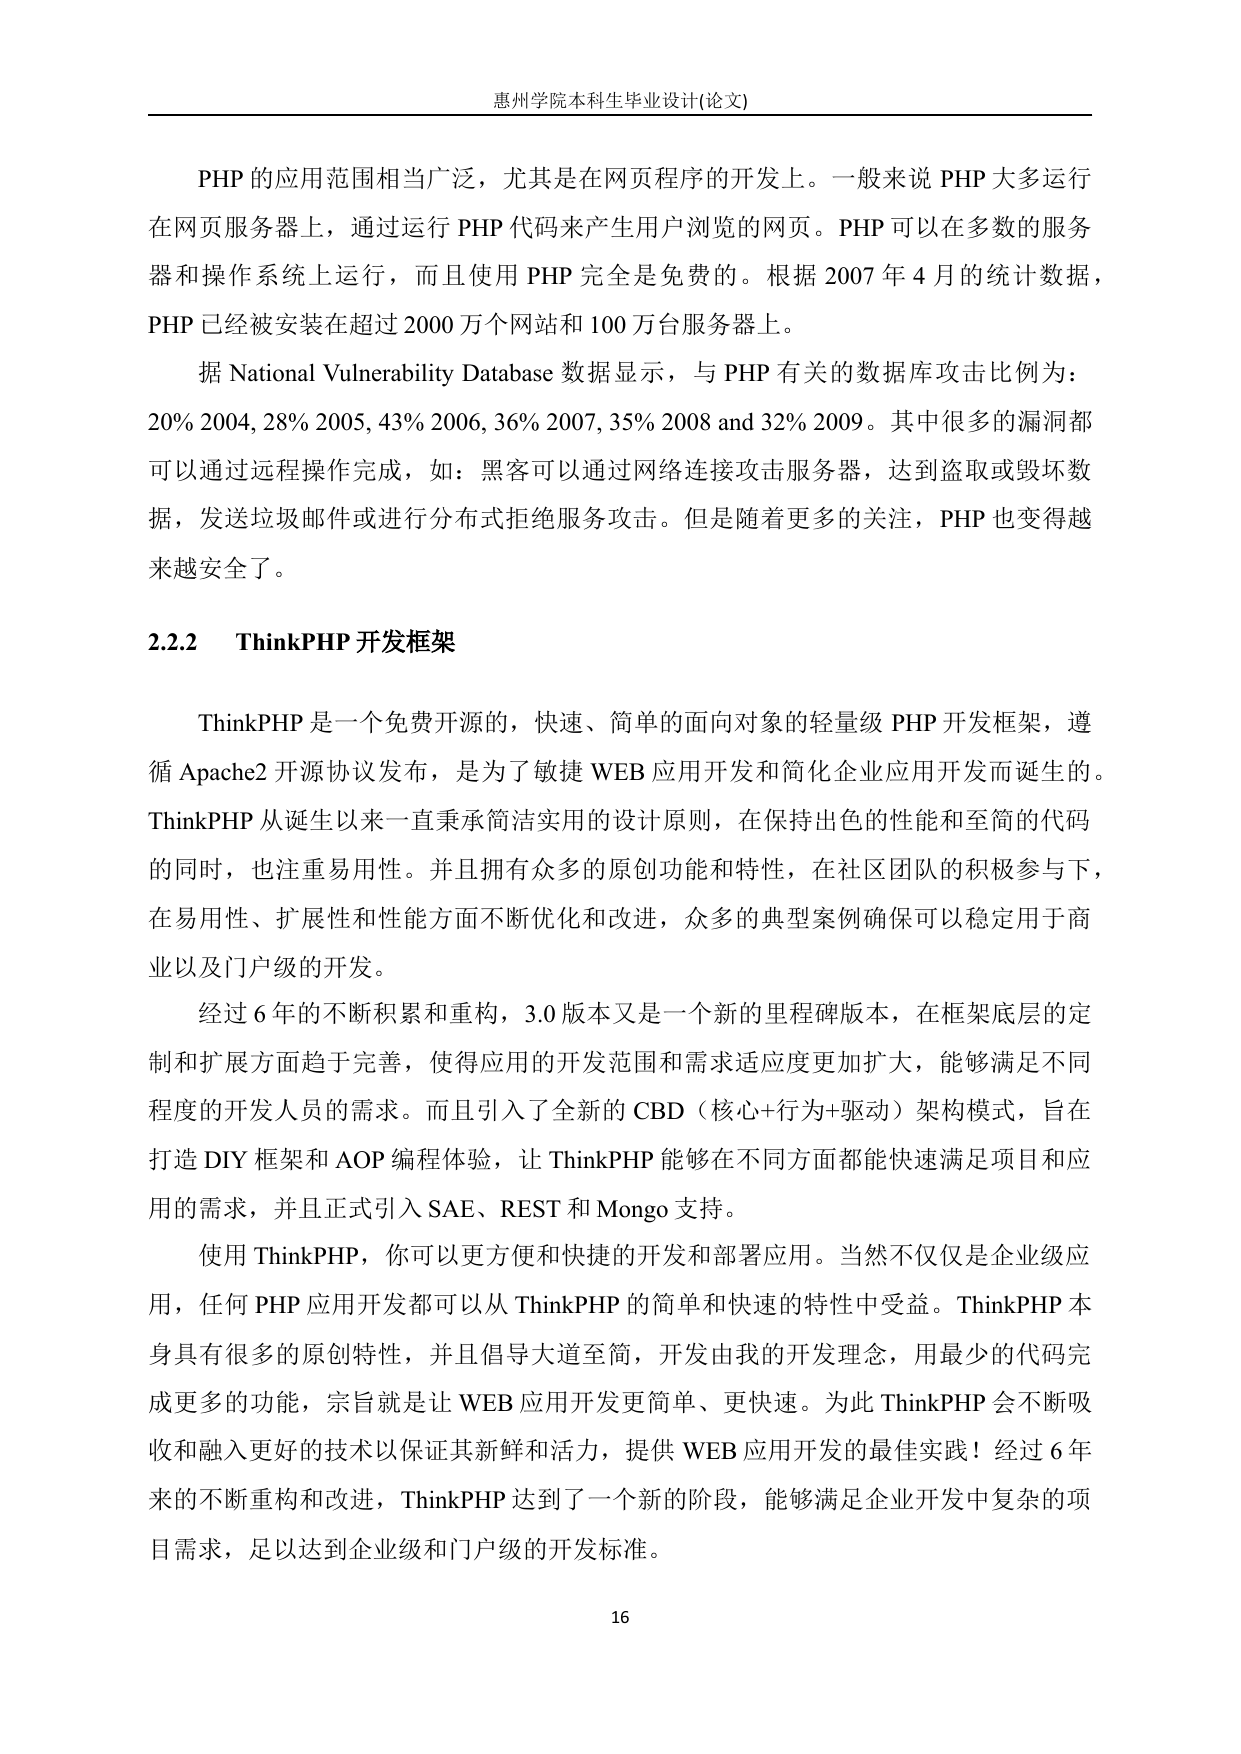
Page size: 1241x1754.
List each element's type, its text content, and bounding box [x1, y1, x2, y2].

text 据National Vulnerability Database数据显示，与PHP有关的数据库攻击比例为：20% 2004, 28% 2005, 43% 2006, 36% 2007, 35% 2008 and 32% 2009。其中很多的漏洞都可以通过远程操作完成，如：黑客可以通过网络连接攻击服务器，达到盗取或毁坏数据，发送垃圾邮件或进行分布式拒绝服务攻击。但是随着更多的关注，PHP也变得越来越安全了。 [148, 355, 1092, 583]
text ThinkPHP 是一个免费开源的，快速、简单的面向对象的轻量级PHP开发框架，遵循Apache2开源协议发布，是为了敏捷WEB应用开发和简化企业应用开发而诞生的。ThinkPHP从诞生以来一直秉承简洁实用的设计原则，在保持出色的性能和至简的代码的同时，也注重易用性。并且拥有众多的原创功能和特性，在社区团队的积极参与下，在易用性、扩展性和性能方面不断优化和改进，众多的典型案例确保可以稳定用于商业以及门户级的开发。 [148, 706, 1092, 982]
text 使用ThinkPHP，你可以更方便和快捷的开发和部署应用。当然不仅仅是企业级应用，任何PHP应用开发都可以从ThinkPHP的简单和快速的特性中受益。ThinkPHP本身具有很多的原创特性，并且倡导大道至简，开发由我的开发理念，用最少的代码完成更多的功能，宗旨就是让WEB应用开发更简单、更快速。为此ThinkPHP会不断吸收和融入更好的技术以保证其新鲜和活力，提供WEB应用开发的最佳实践！经过6年来的不断重构和改进，ThinkPHP达到了一个新的阶段，能够满足企业开发中复杂的项目需求，足以达到企业级和门户级的开发标准。 [148, 1239, 1092, 1564]
subtitle ThinkPHP开发框架 [148, 624, 1092, 657]
text PHP的应用范围相当广泛，尤其是在网页程序的开发上。一般来说PHP大多运行在网页服务器上，通过运行PHP代码来产生用户浏览的网页。PHP可以在多数的服务器和操作系统上运行，而且使用PHP完全是免费的。根据2007年4月的统计数据，PHP已经被安装在超过2000万个网站和100万台服务器上。 [148, 161, 1092, 340]
text 经过6年的不断积累和重构，3.0版本又是一个新的里程碑版本，在框架底层的定制和扩展方面趋于完善，使得应用的开发范围和需求适应度更加扩大，能够满足不同程度的开发人员的需求。而且引入了全新的CBD（核心+行为+驱动）架构模式，旨在打造DIY框架和AOP编程体验，让ThinkPHP能够在不同方面都能快速满足项目和应用的需求，并且正式引入SAE、REST和Mongo支持。 [148, 996, 1092, 1223]
